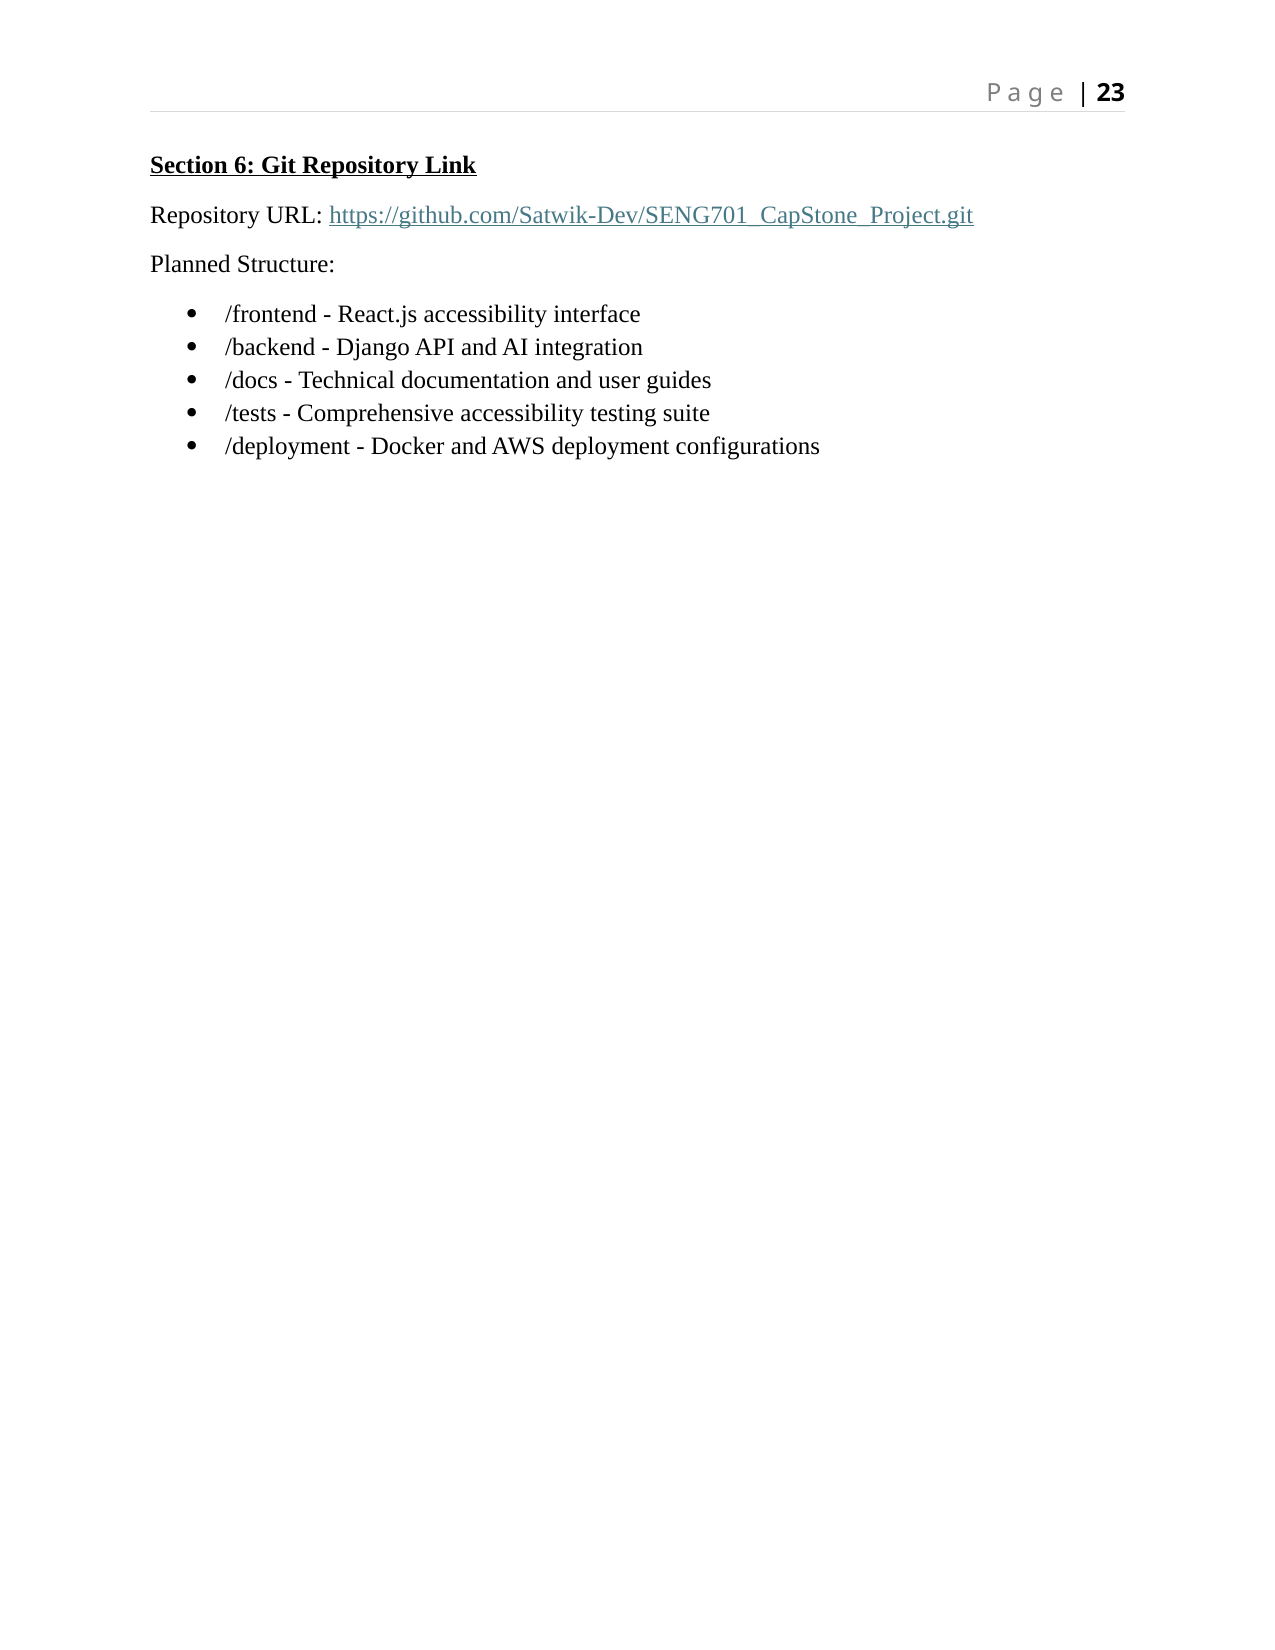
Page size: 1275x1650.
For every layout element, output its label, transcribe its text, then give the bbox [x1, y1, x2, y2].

list /deployment - Docker and AWS deployment configurations [187, 431, 1125, 460]
list /docs - Technical documentation and user guides [187, 365, 1125, 394]
text Repository URL: https://github.com/Satwik-Dev/SENG701_CapStone_Project.git [150, 200, 1125, 228]
list /tests - Comprehensive accessibility testing suite [187, 398, 1125, 427]
text Planned Structure: [150, 249, 1125, 278]
text Section 6: Git Repository Link [150, 150, 1125, 179]
list /frontend - React.js accessibility interface [187, 299, 1125, 328]
list /backend - Django API and AI integration [187, 332, 1125, 361]
